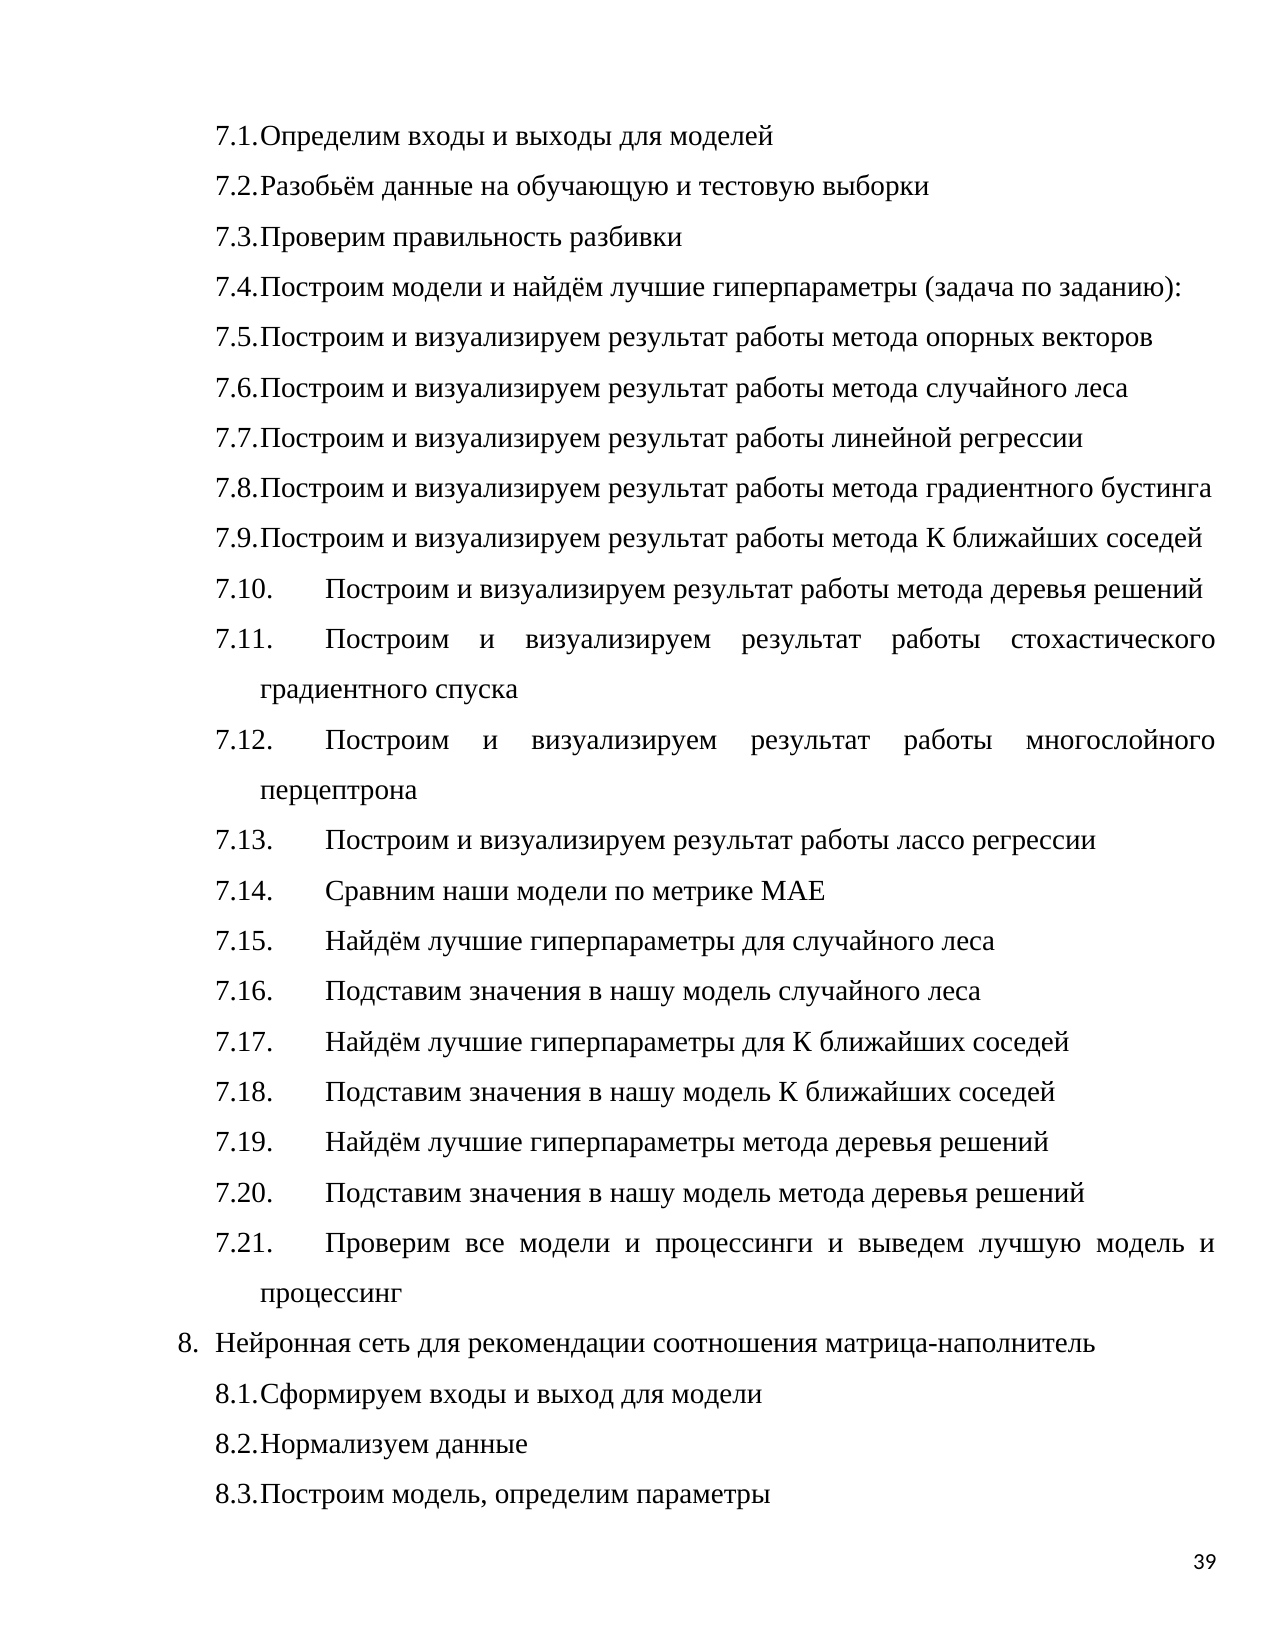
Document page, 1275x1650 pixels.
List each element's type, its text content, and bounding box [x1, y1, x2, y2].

list Нормализуем данные [215, 1426, 1216, 1460]
list Построим и визуализируем результат работы метода деревья решений [215, 571, 1216, 604]
list Проверим правильность разбивки [215, 219, 1216, 252]
list Построим и визуализируем результат работы метода случайного леса [215, 370, 1216, 403]
list Построим и визуализируем результат работы метода опорных векторов [215, 319, 1216, 353]
list Построим и визуализируем результат работы стохастического градиентного спуска [215, 621, 1216, 705]
list Построим и визуализируем результат работы метода К ближайших соседей [215, 521, 1216, 554]
list Найдём лучшие гиперпараметры для К ближайших соседей [215, 1024, 1216, 1057]
list Построим и визуализируем результат работы метода градиентного бустинга [215, 470, 1216, 504]
list Построим модели и найдём лучшие гиперпараметры (задача по заданию): [215, 269, 1216, 303]
list Разобьём данные на обучающую и тестовую выборки [215, 168, 1216, 202]
list Построим и визуализируем результат работы многослойного перцептрона [215, 722, 1216, 806]
list Сравним наши модели по метрике МАЕ [215, 873, 1216, 906]
list Определим входы и выходы для моделей [215, 118, 1216, 152]
list Подставим значения в нашу модель случайного леса [215, 973, 1216, 1007]
list Построим модель, определим параметры [215, 1477, 1216, 1510]
list Подставим значения в нашу модель метода деревья решений [215, 1175, 1216, 1208]
list Построим и визуализируем результат работы линейной регрессии [215, 420, 1216, 453]
list Подставим значения в нашу модель К ближайших соседей [215, 1074, 1216, 1108]
list Найдём лучшие гиперпараметры метода деревья решений [215, 1124, 1216, 1158]
list Нейронная сеть для рекомендации соотношения матрица-наполнитель [177, 1326, 1216, 1359]
list Построим и визуализируем результат работы лассо регрессии [215, 822, 1216, 856]
list Сформируем входы и выход для модели [215, 1376, 1216, 1409]
list Найдём лучшие гиперпараметры для случайного леса [215, 923, 1216, 957]
list Проверим все модели и процессинги и выведем лучшую модель и процессинг [215, 1225, 1216, 1309]
